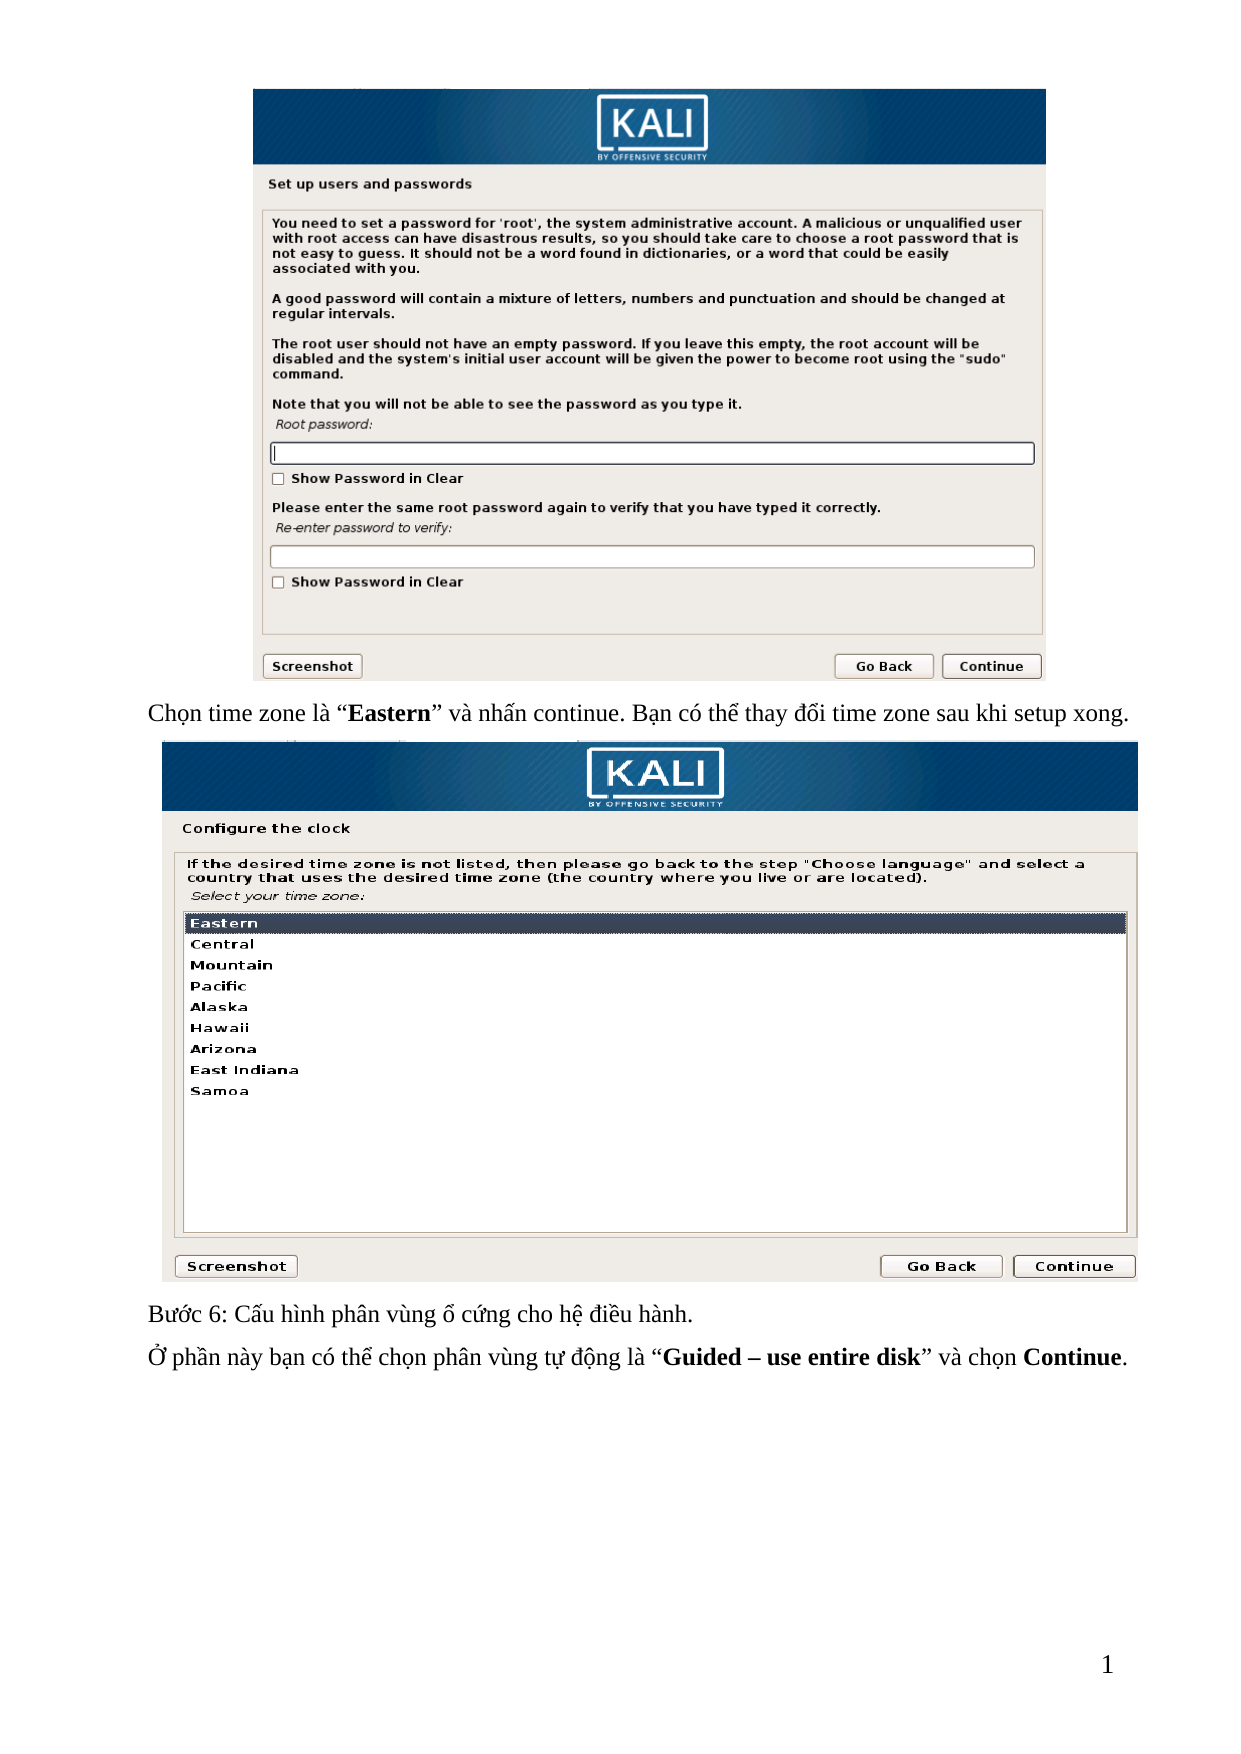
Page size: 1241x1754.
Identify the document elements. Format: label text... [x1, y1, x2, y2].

picture [162, 740, 1138, 1282]
picture [253, 88, 1046, 681]
text Ở phần này bạn có thể chọn phân vùng tự động là “Guided – use entire disk” và chọn Continue. [148, 1342, 1152, 1371]
text Chọn time zone là “Eastern” và nhấn continue. Bạn có thể thay đổi time zone sau khi setup xong. [148, 698, 1152, 727]
text Bước 6: Cấu hình phân vùng ổ cứng cho hệ điều hành. [148, 1299, 1152, 1327]
